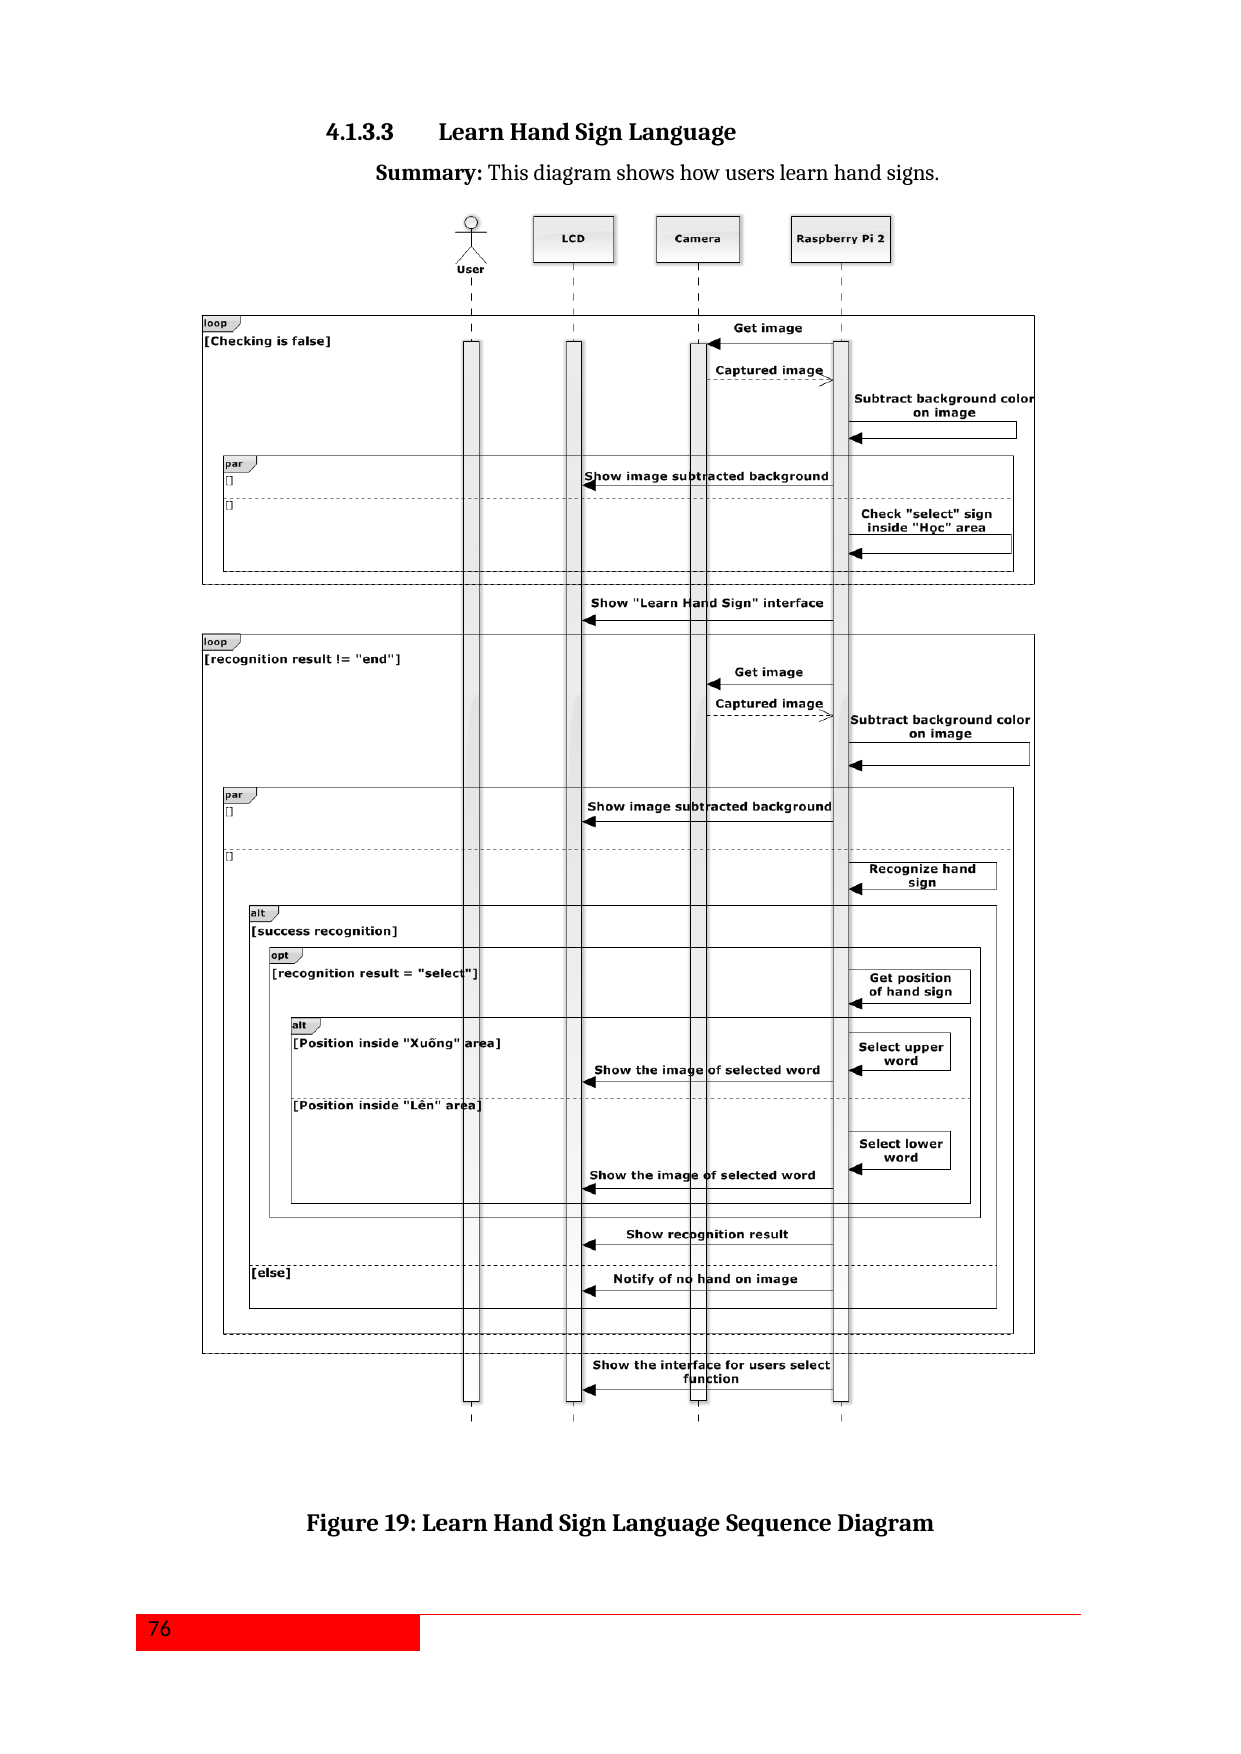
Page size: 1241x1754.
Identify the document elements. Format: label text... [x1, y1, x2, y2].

picture [190, 204, 1050, 1433]
list Figure 19: Learn Hand Sign Language Sequence Diagram [148, 1509, 1092, 1538]
list Summary: This diagram shows how users learn hand signs. [223, 159, 1092, 186]
subtitle Learn Hand Sign Language [326, 118, 1092, 147]
